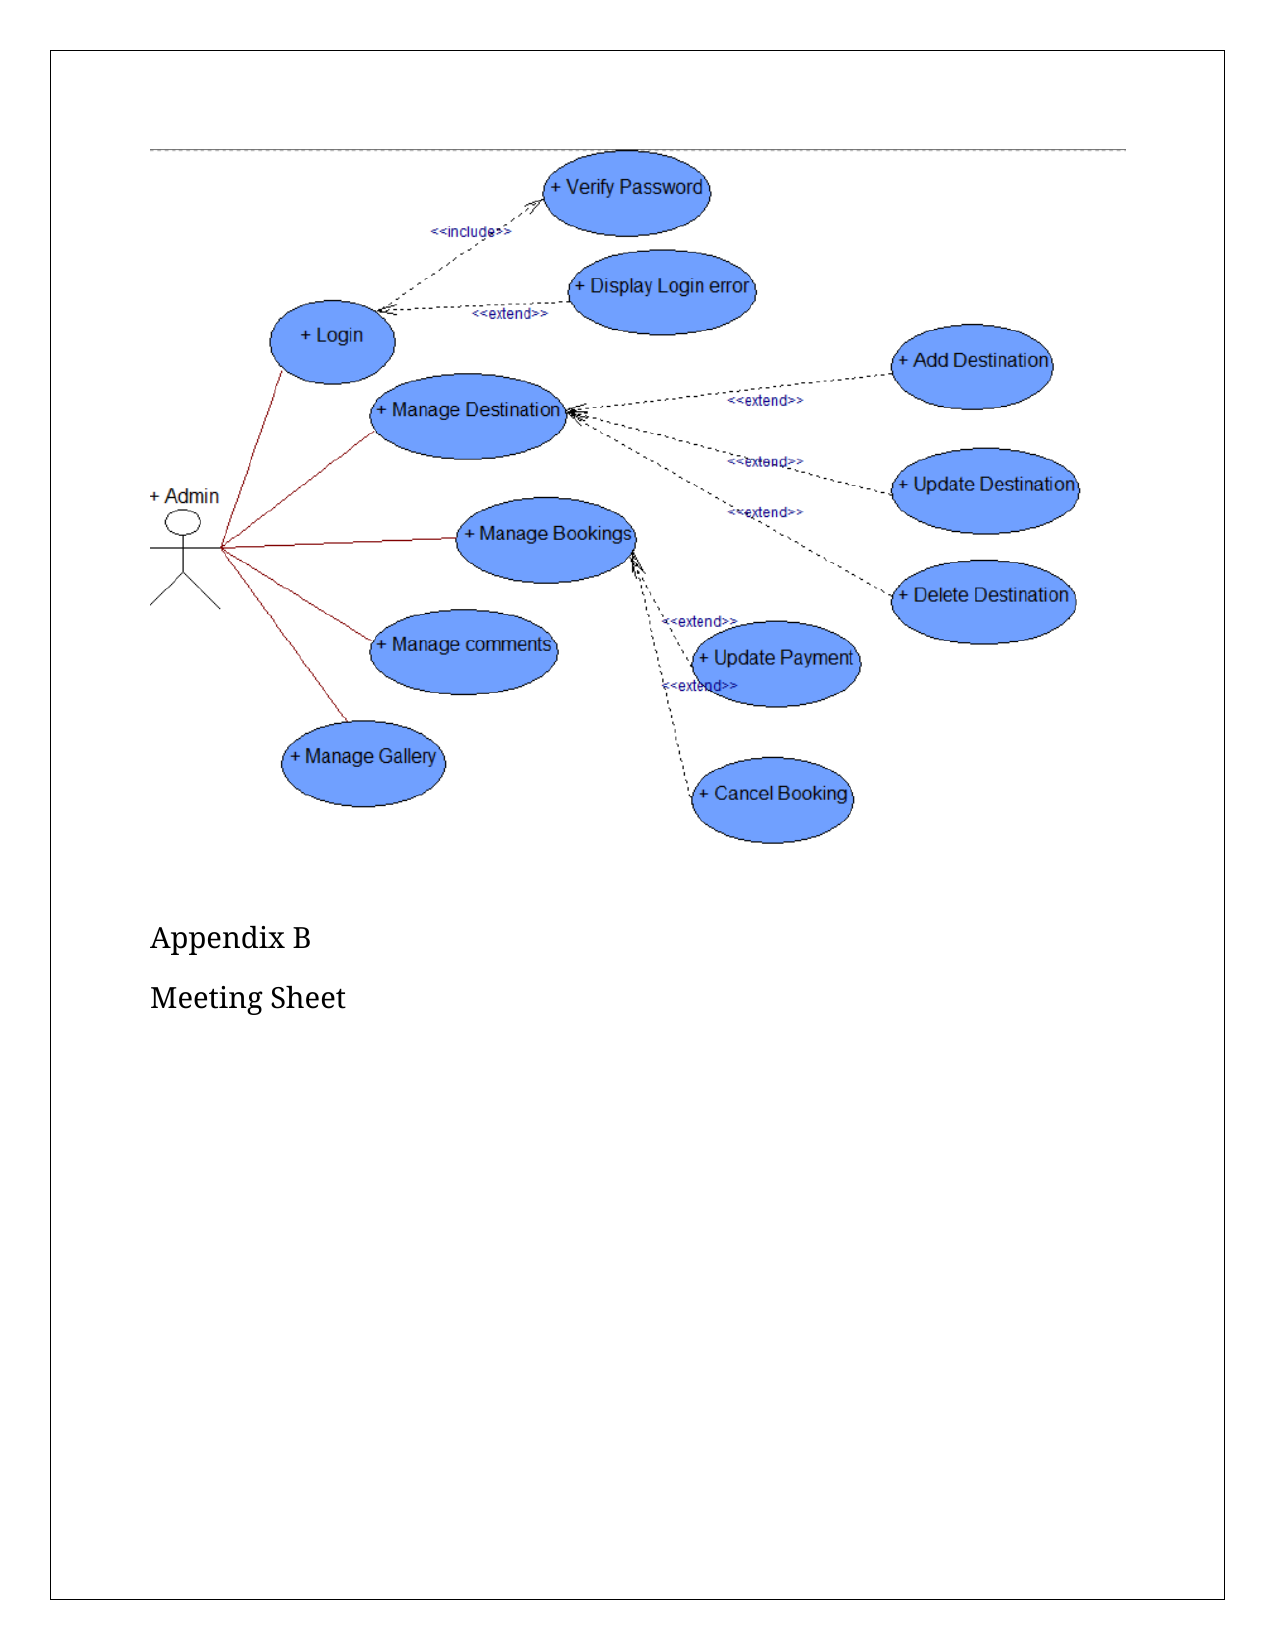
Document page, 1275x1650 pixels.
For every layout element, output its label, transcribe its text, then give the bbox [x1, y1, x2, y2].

text Meeting Sheet [150, 977, 1125, 1017]
picture [150, 149, 1126, 899]
text Appendix B [150, 918, 1125, 957]
